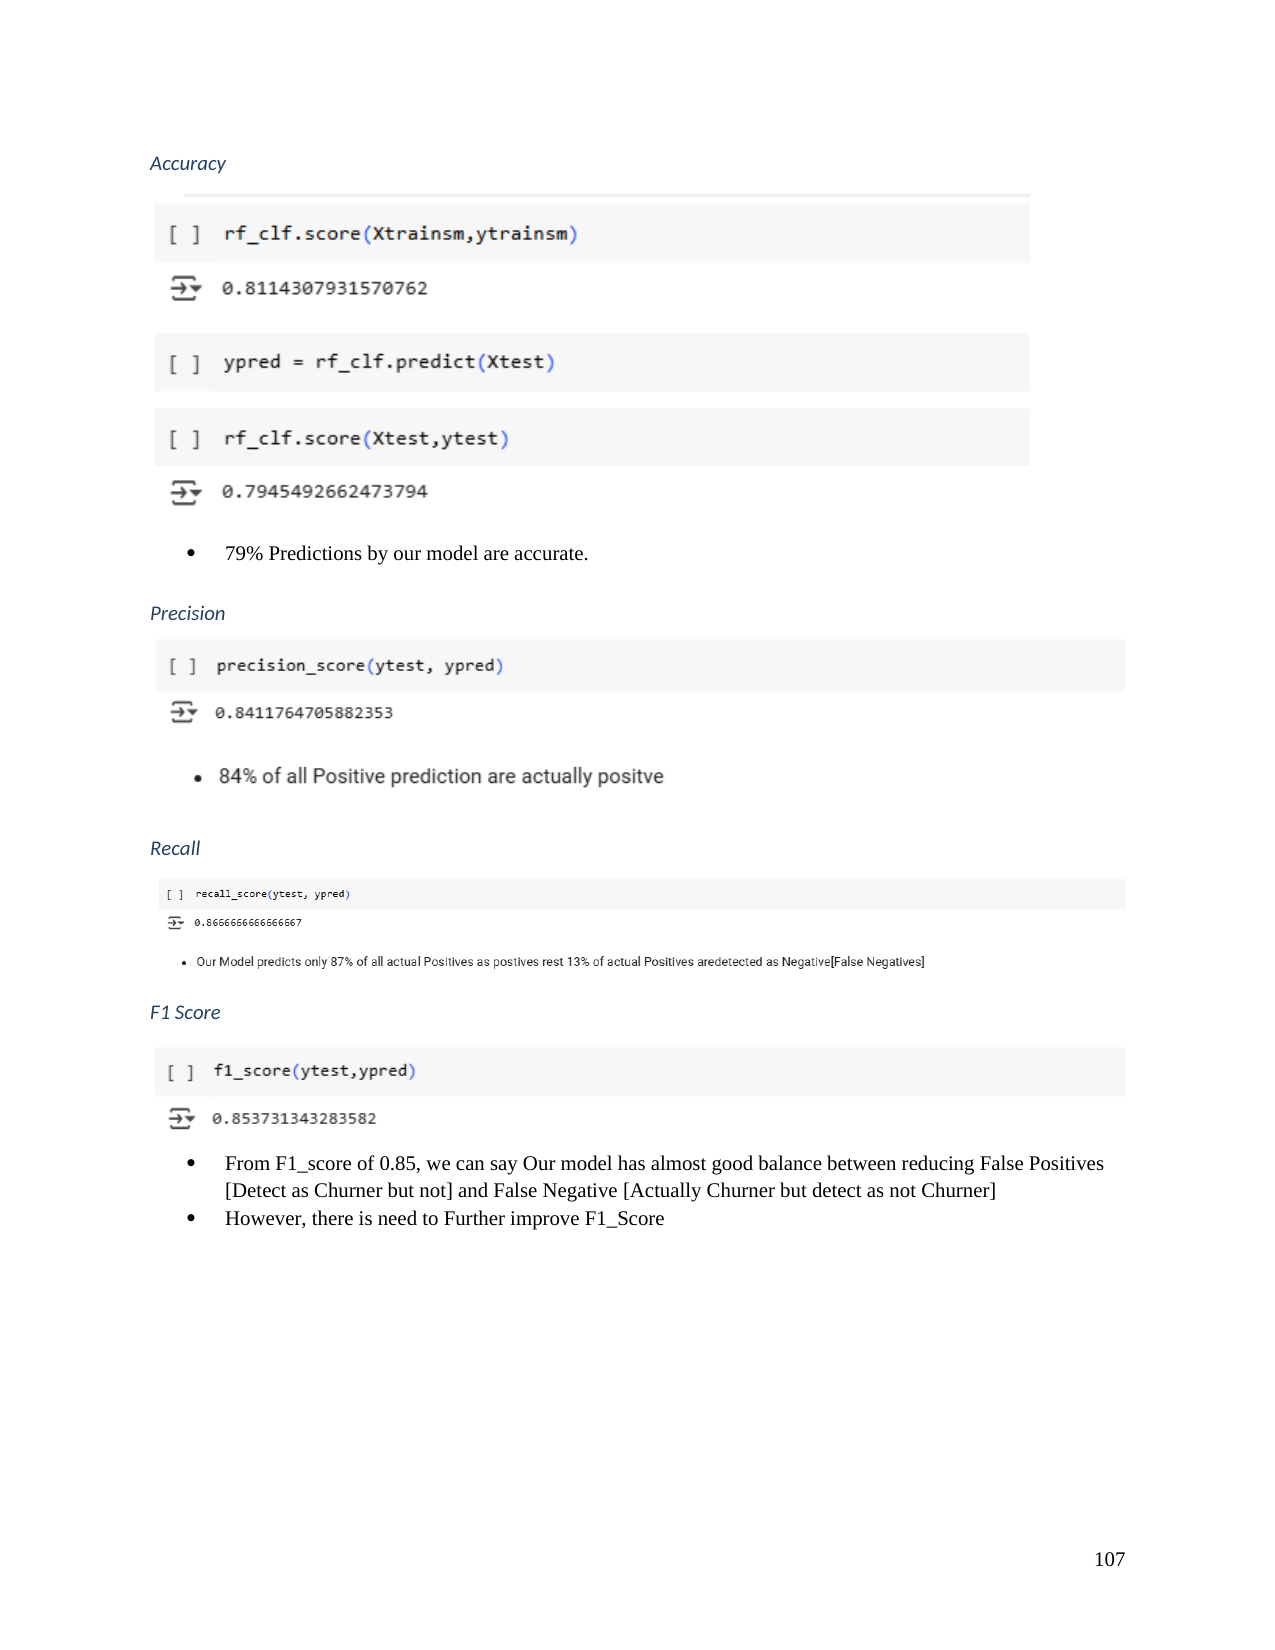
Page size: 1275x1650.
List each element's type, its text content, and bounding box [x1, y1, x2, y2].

subtitle F1 Score [150, 999, 1125, 1025]
list From F1_score of 0.85, we can say Our model has almost good balance between reducing False Positives [Detect as Churner but not] and False Negative [Actually Churner but detect as not Churner] [187, 1151, 1125, 1202]
picture [150, 1028, 1125, 1148]
picture [150, 864, 1125, 992]
list However, there is need to Further improve F1_Score [187, 1206, 1125, 1230]
subtitle Recall [150, 836, 1125, 861]
list 79% Predictions by our model are accurate. [187, 541, 1125, 565]
subtitle Precision [150, 600, 1125, 625]
picture [150, 629, 1125, 828]
subtitle Accuracy [150, 150, 1125, 175]
picture [150, 179, 1030, 537]
